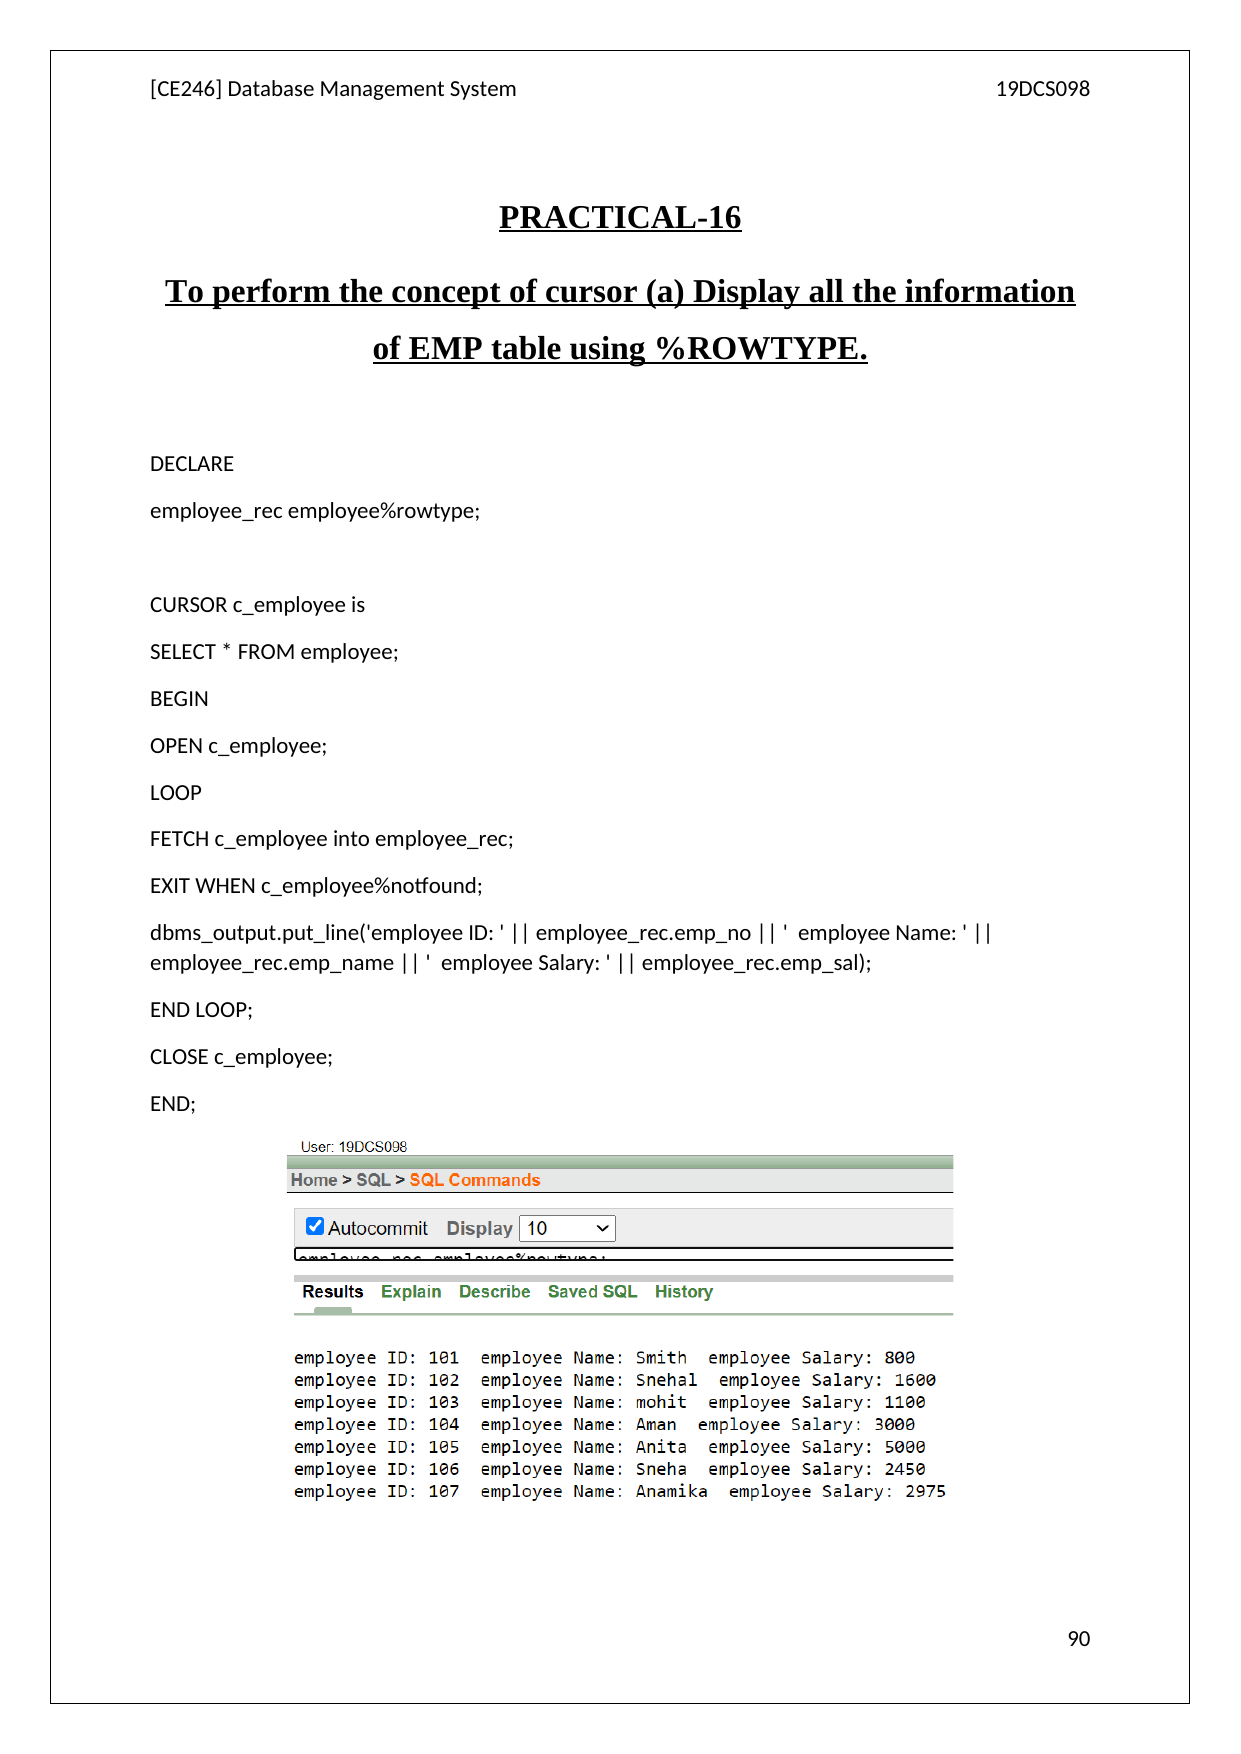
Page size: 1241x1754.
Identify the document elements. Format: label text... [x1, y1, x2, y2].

text CLOSE c_employee; [150, 1042, 1090, 1070]
text END; [150, 1089, 1090, 1117]
text LOOP [150, 778, 1090, 806]
text employee_rec employee%rowtype; [150, 496, 1090, 524]
text CURSOR c_employee is [150, 590, 1090, 618]
text SELECT * FROM employee; [150, 637, 1090, 665]
text To perform the concept of cursor (a) Display all the information of EMP table using %ROWTYPE. [150, 271, 1090, 367]
text DECLARE [150, 449, 1090, 478]
text PRACTICAL-16 [150, 197, 1090, 235]
text END LOOP; [150, 995, 1090, 1023]
text OPEN c_employee; [150, 731, 1090, 759]
text EXIT WHEN c_employee%notfound; [150, 871, 1090, 899]
text BEGIN [150, 684, 1090, 712]
picture [286, 1136, 954, 1508]
text FETCH c_employee into employee_rec; [150, 824, 1090, 853]
text dbms_output.put_line('employee ID: ' || employee_rec.emp_no || ' employee Name: ' || employee_rec.emp_name || ' employee Salary: ' || employee_rec.emp_sal); [150, 918, 1090, 977]
